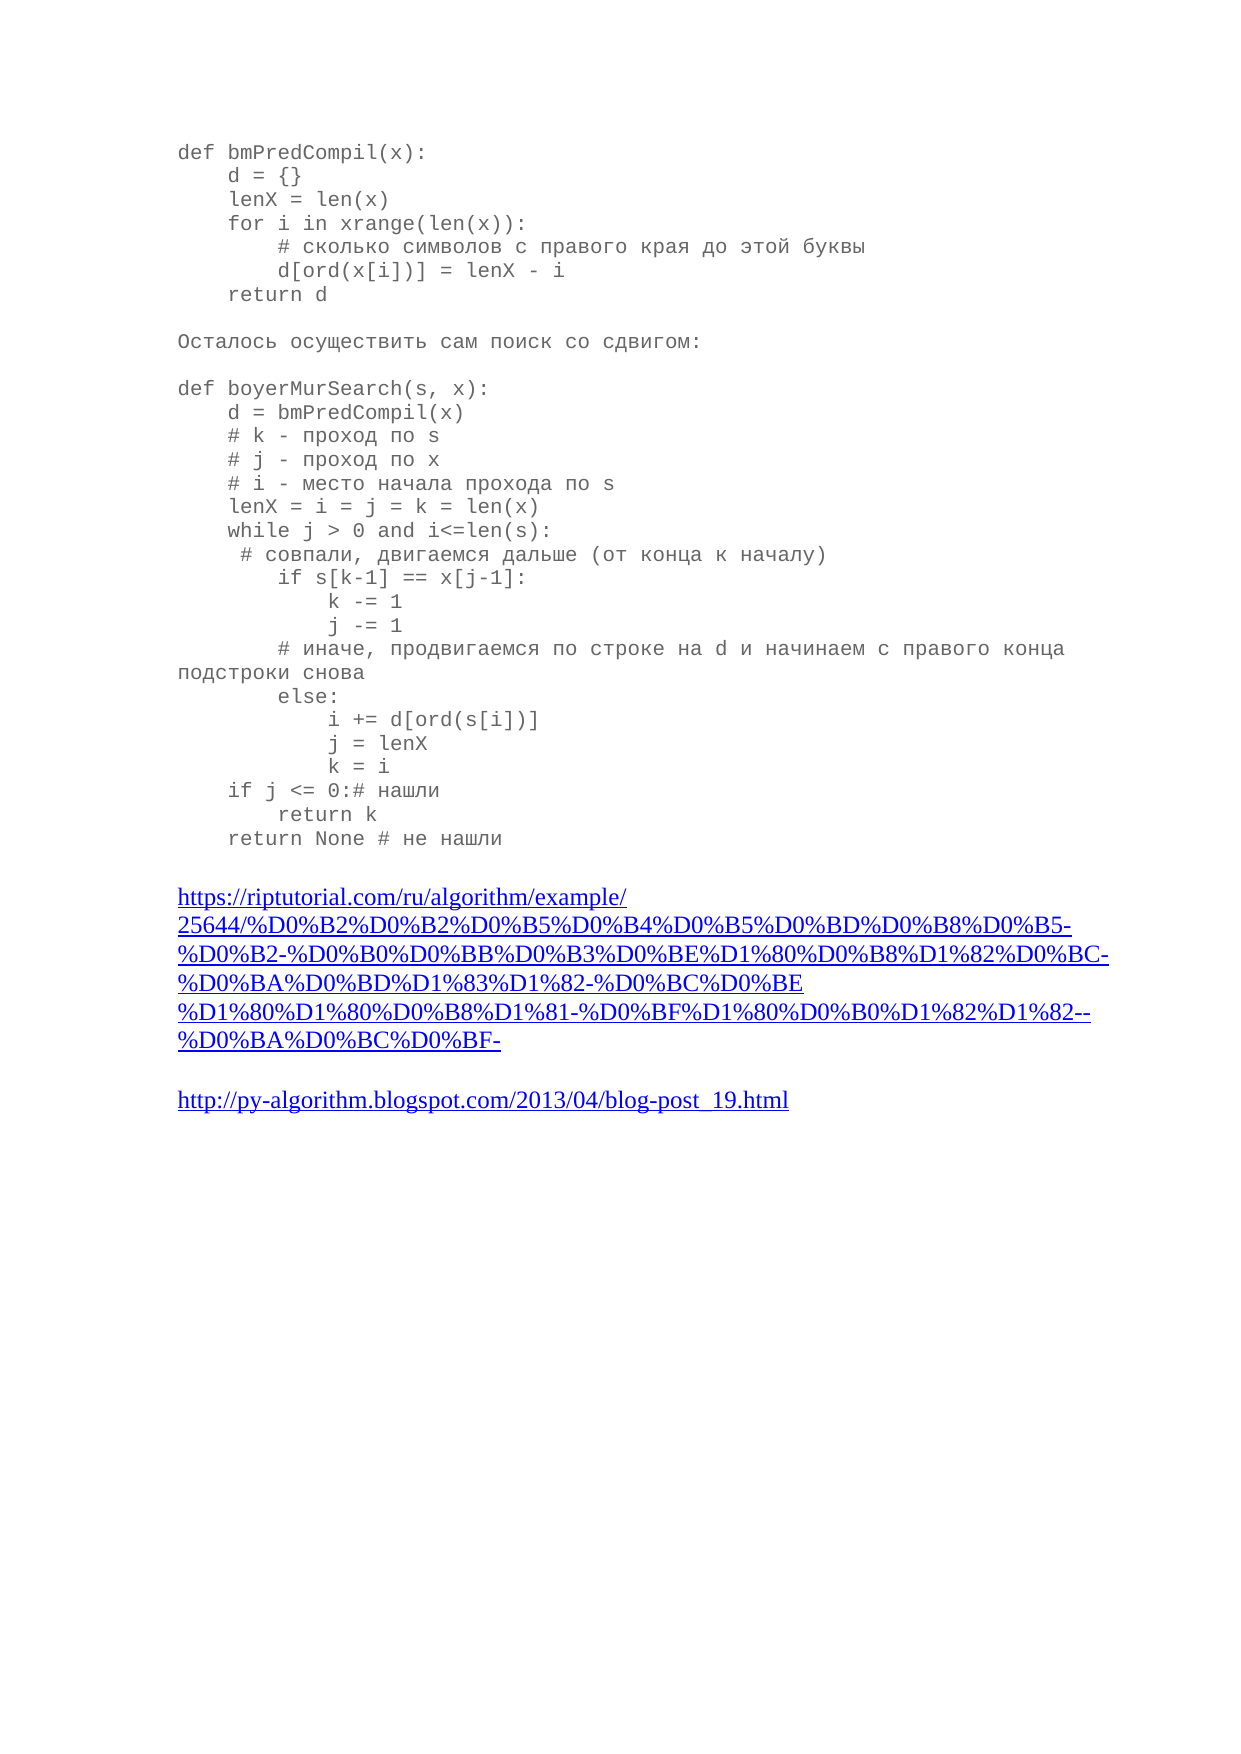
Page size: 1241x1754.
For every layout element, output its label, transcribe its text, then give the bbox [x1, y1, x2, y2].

text # совпали, двигаемся дальше (от конца к началу) [177, 544, 1152, 567]
text return None # не нашли [177, 827, 1152, 851]
text k -= 1 [177, 591, 1152, 615]
text return d [177, 284, 1152, 307]
text lenX = i = j = k = len(x) [177, 496, 1152, 520]
text if s[k-1] == x[j-1]: [177, 567, 1152, 591]
text for i in xrange(len(x)): [177, 213, 1152, 236]
text # сколько символов с правого края до этой буквы [177, 236, 1152, 260]
text lenX = len(x) [177, 189, 1152, 213]
text d = {} [177, 165, 1152, 189]
text https://riptutorial.com/ru/algorithm/example/25644/%D0%B2%D0%B2%D0%B5%D0%B4%D0%B5%D0%BD%D0%B8%D0%B5-%D0%B2-%D0%B0%D0%BB%D0%B3%D0%BE%D1%80%D0%B8%D1%82%D0%BC-%D0%BA%D0%BD%D1%83%D1%82-%D0%BC%D0%BE%D1%80%D1%80%D0%B8%D1%81-%D0%BF%D1%80%D0%B0%D1%82%D1%82--%D0%BA%D0%BC%D0%BF- [177, 882, 1152, 1054]
text i += d[ord(s[i])] [177, 709, 1152, 733]
text k = i [177, 757, 1152, 780]
text def bmPredCompil(x): [177, 142, 1152, 165]
text # иначе, продвигаемся по строке на d и начинаем с правого конца подстроки снова [177, 638, 1152, 686]
text Осталось осуществить сам поиск со сдвигом: [177, 331, 1152, 354]
text j -= 1 [177, 615, 1152, 638]
text http://py-algorithm.blogspot.com/2013/04/blog-post_19.html [177, 1085, 1152, 1113]
text return k [177, 804, 1152, 827]
text # k - проход по s [177, 426, 1152, 449]
text d = bmPredCompil(x) [177, 402, 1152, 426]
text def boyerMurSearch(s, x): [177, 378, 1152, 402]
text d[ord(x[i])] = lenX - i [177, 260, 1152, 284]
text # i - место начала прохода по s [177, 473, 1152, 496]
text j = lenX [177, 733, 1152, 757]
text # j - проход по x [177, 449, 1152, 473]
text else: [177, 686, 1152, 709]
text while j > 0 and i<=len(s): [177, 520, 1152, 544]
text if j <= 0:# нашли [177, 780, 1152, 804]
